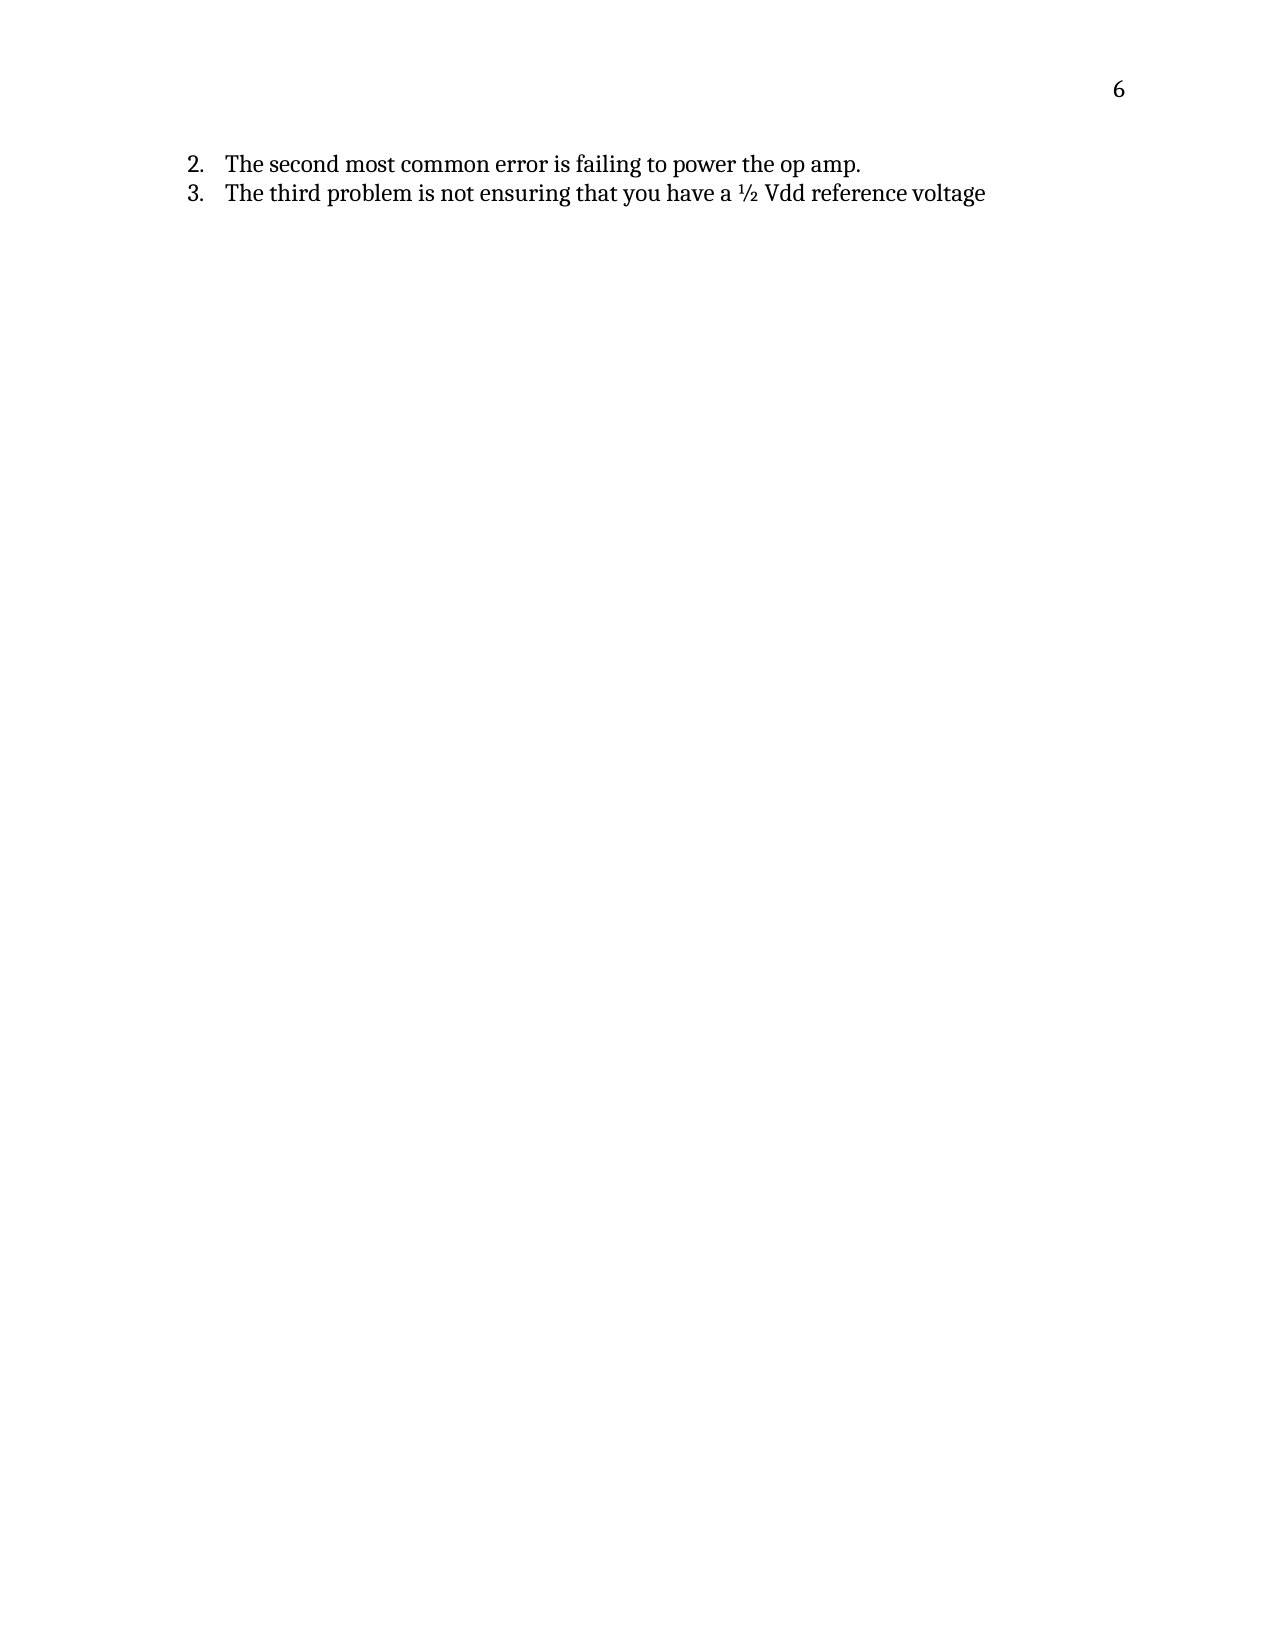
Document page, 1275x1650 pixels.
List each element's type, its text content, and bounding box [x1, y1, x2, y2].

list The second most common error is failing to power the op amp. [187, 150, 1125, 179]
list The third problem is not ensuring that you have a ½ Vdd reference voltage [187, 179, 1125, 207]
